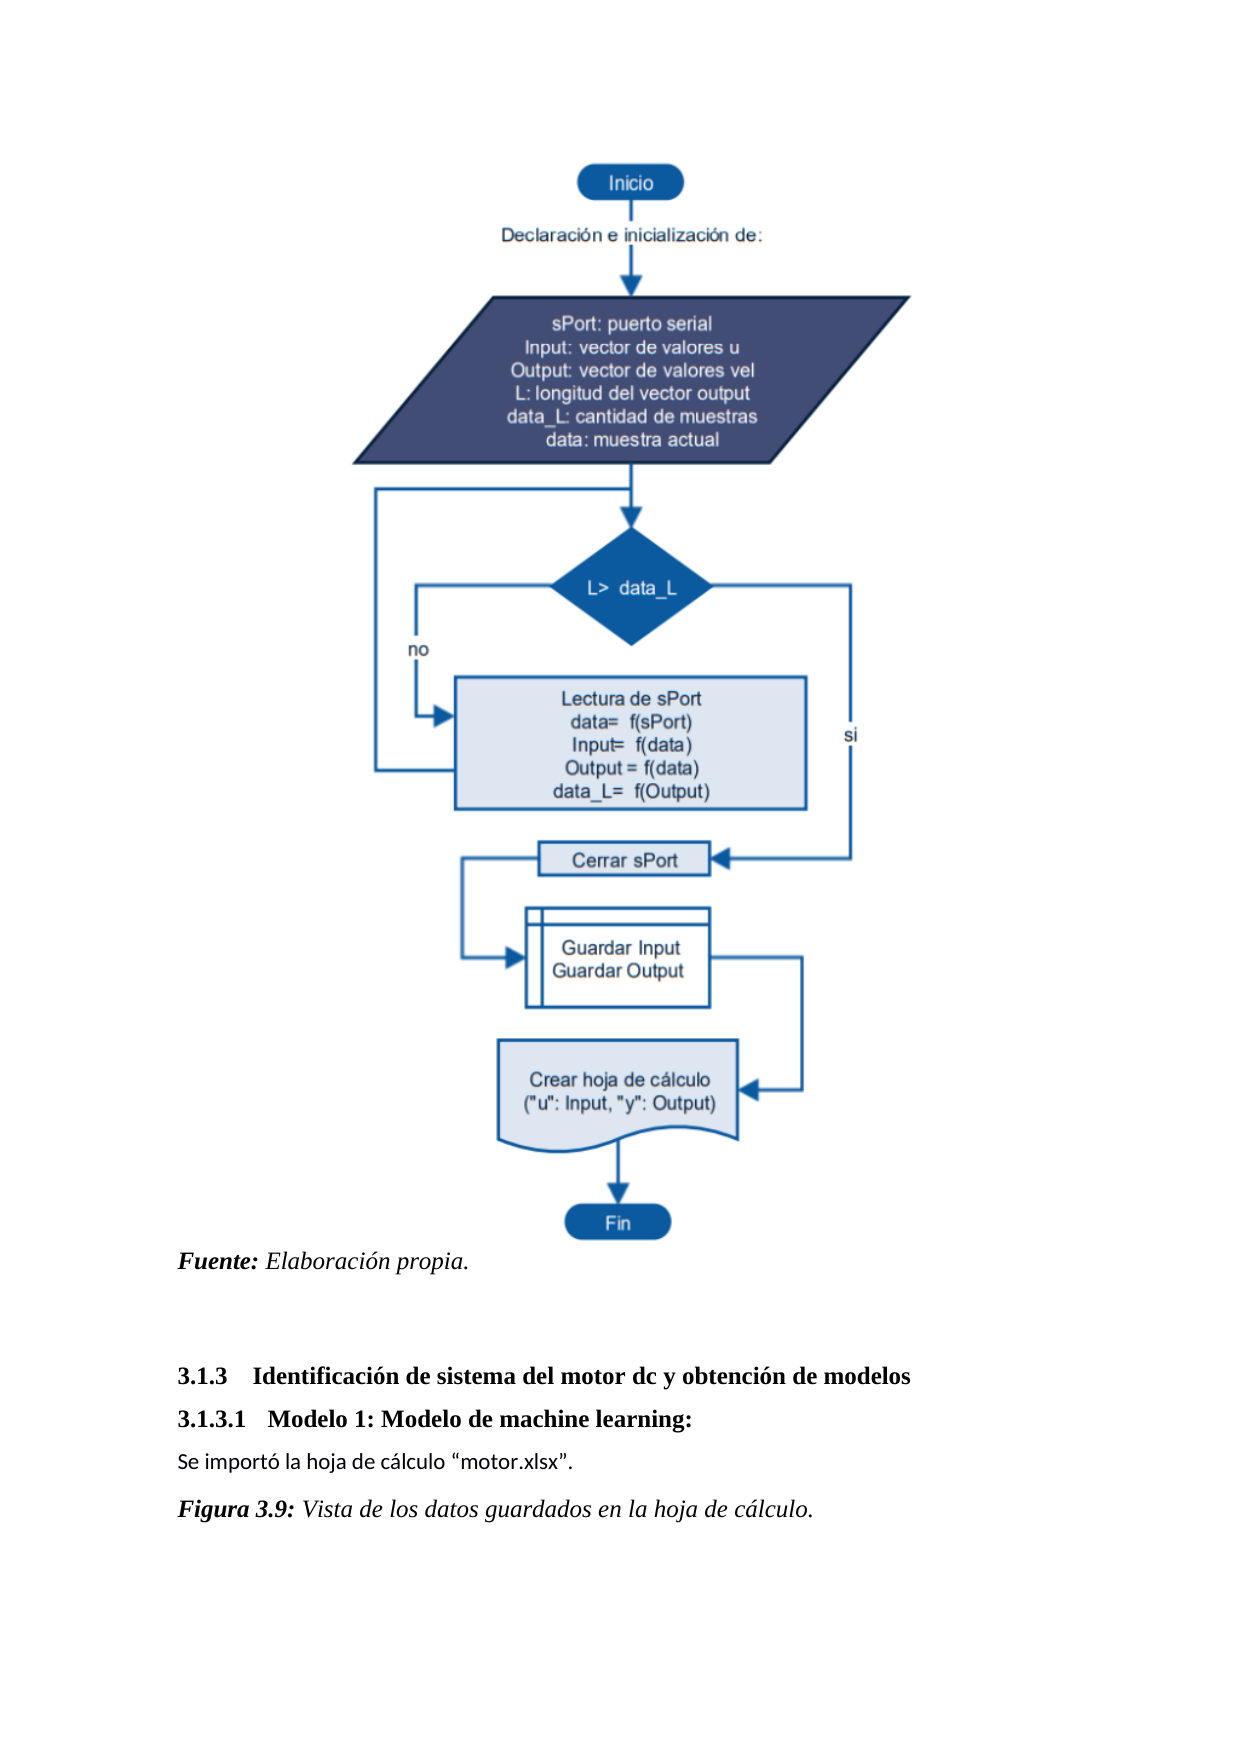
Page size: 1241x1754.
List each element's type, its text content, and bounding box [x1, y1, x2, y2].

subtitle Identificación de sistema del motor dc y obtención de modelos [177, 1361, 1063, 1390]
text Se importó la hoja de cálculo “motor.xlsx”. [177, 1447, 1063, 1475]
text Figura 3.9: Vista de los datos guardados en la hoja de cálculo. [177, 1494, 1063, 1523]
picture [184, 155, 1058, 1247]
subtitle Modelo 1: Modelo de machine learning: [177, 1404, 1063, 1433]
text Fuente: Elaboración propia. [177, 1246, 1063, 1275]
